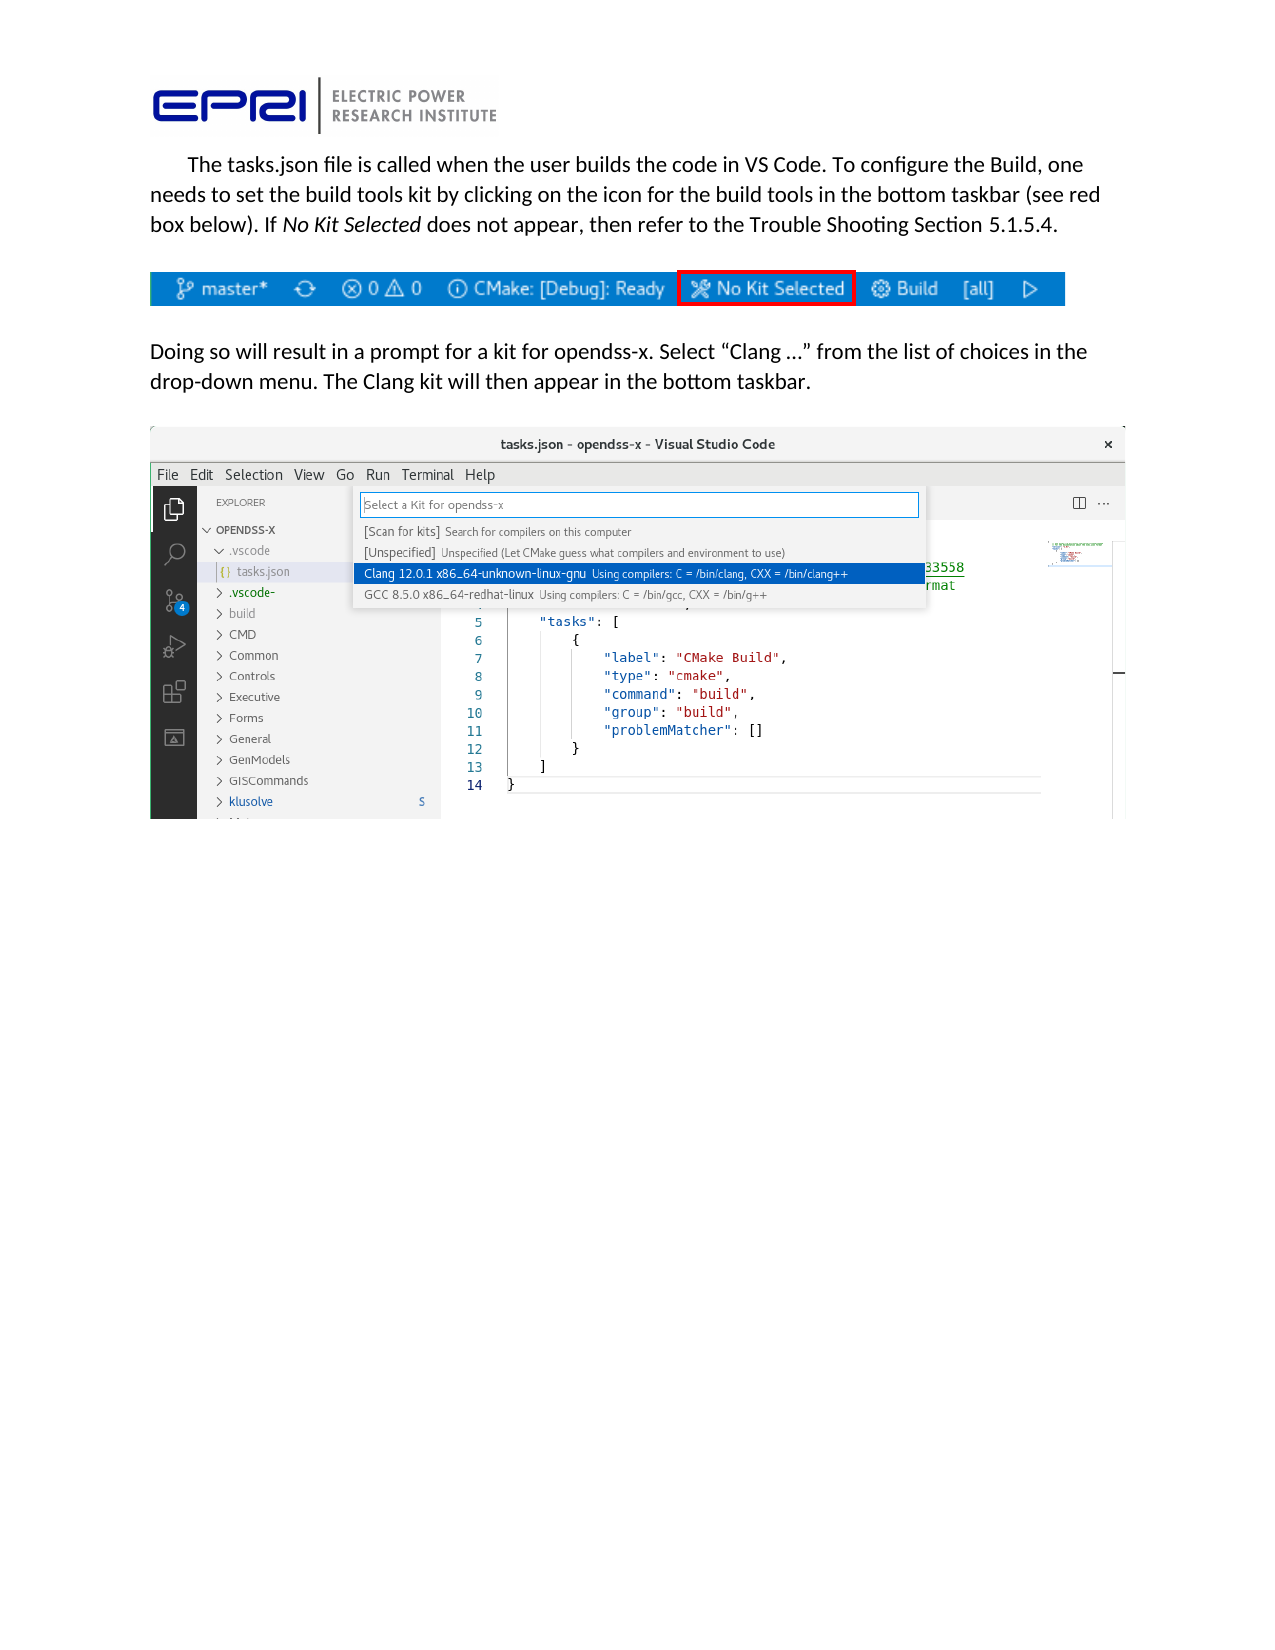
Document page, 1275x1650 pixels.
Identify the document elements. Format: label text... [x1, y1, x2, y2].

text Doing so will result in a prompt for a kit for opendss-x. Select “Clang …” from the list of choices in the drop-down menu. The Clang kit will then appear in the bottom taskbar. [150, 337, 1125, 395]
picture [150, 426, 1125, 819]
text The tasks.json file is called when the user builds the code in VS Code. To configure the Build, one needs to set the build tools kit by clicking on the icon for the build tools in the bottom taskbar (see red box below). If No Kit Selected does not appear, then refer to the Trouble Shooting Section 5.1.5.4. [150, 150, 1125, 238]
picture [150, 75, 499, 137]
